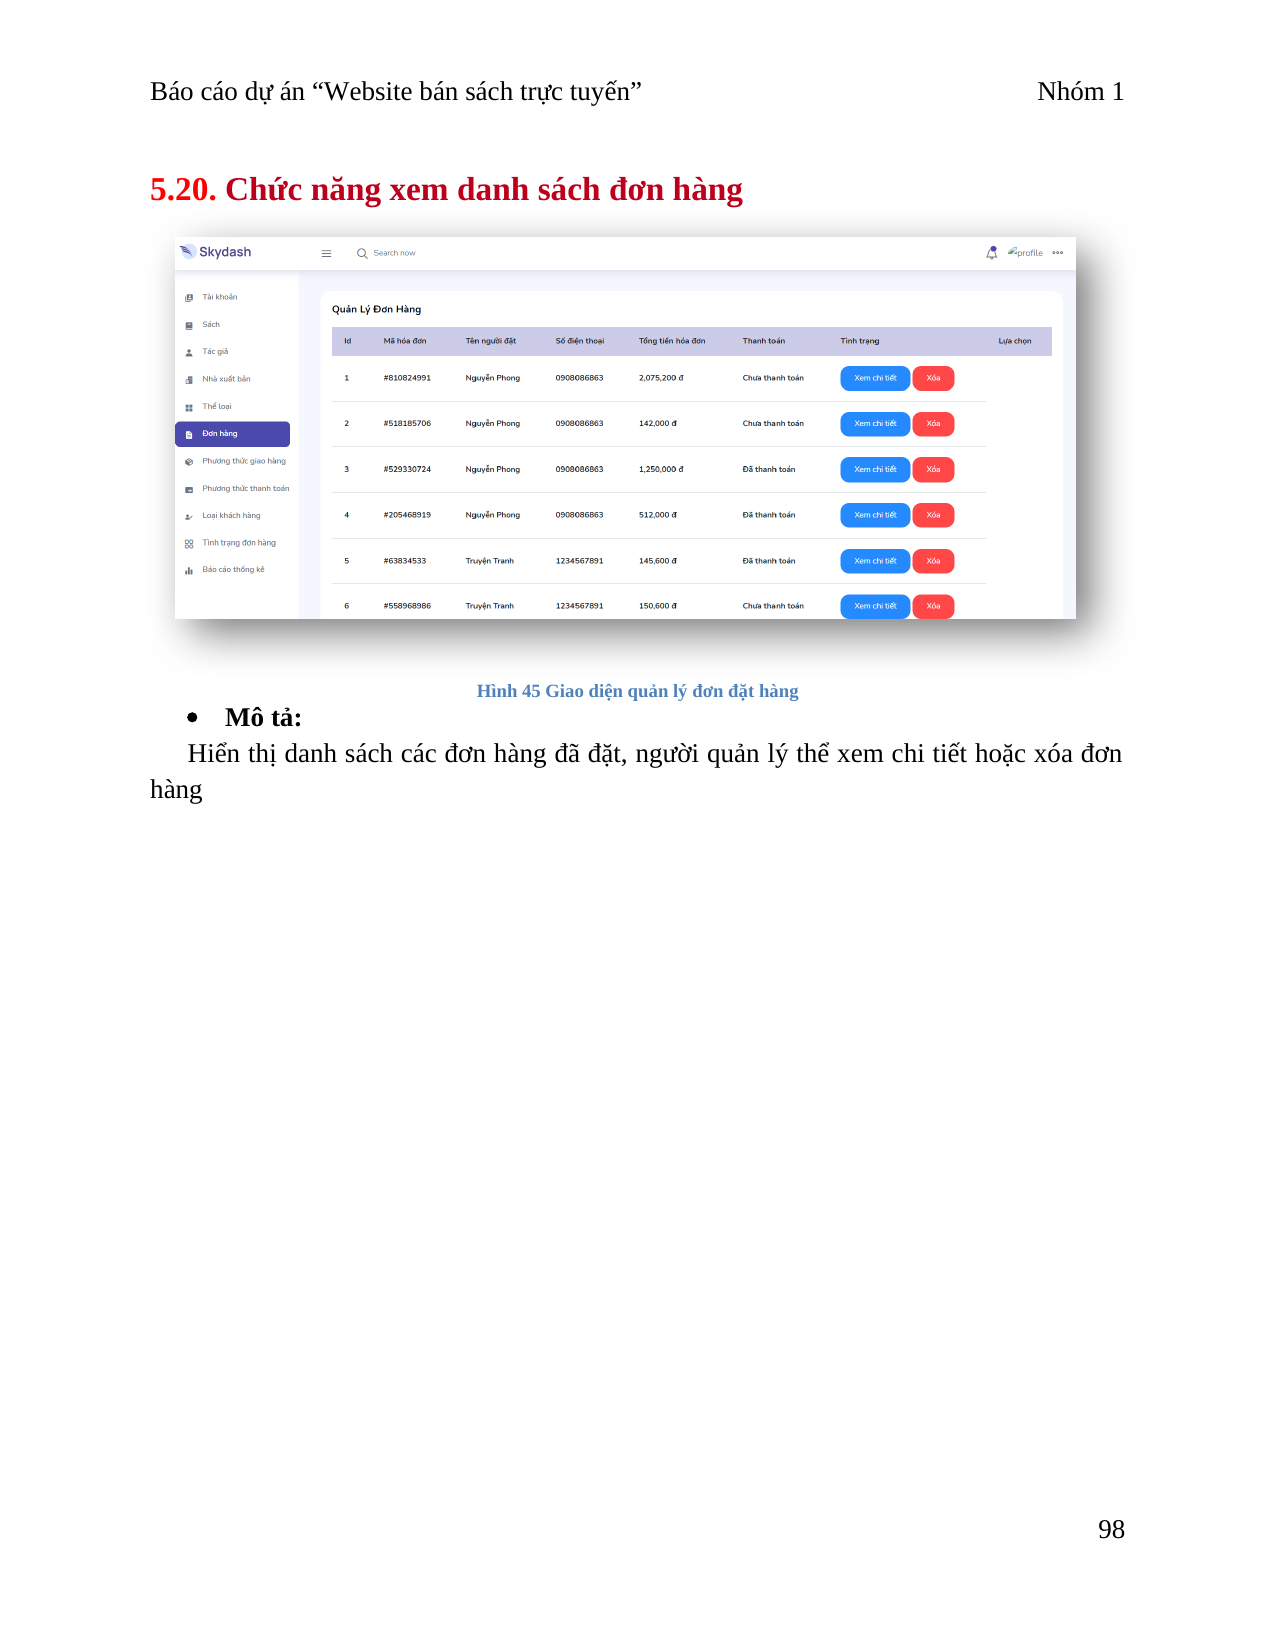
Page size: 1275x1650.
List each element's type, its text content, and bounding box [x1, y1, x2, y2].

subtitle Chức năng xem danh sách đơn hàng [150, 169, 1125, 207]
text Hiển thị danh sách các đơn hàng đã đặt, người quản lý thể xem chi tiết hoặc xóa đơn hàng [150, 737, 1125, 804]
picture [175, 237, 1076, 619]
list Mô tả: [187, 702, 1125, 733]
